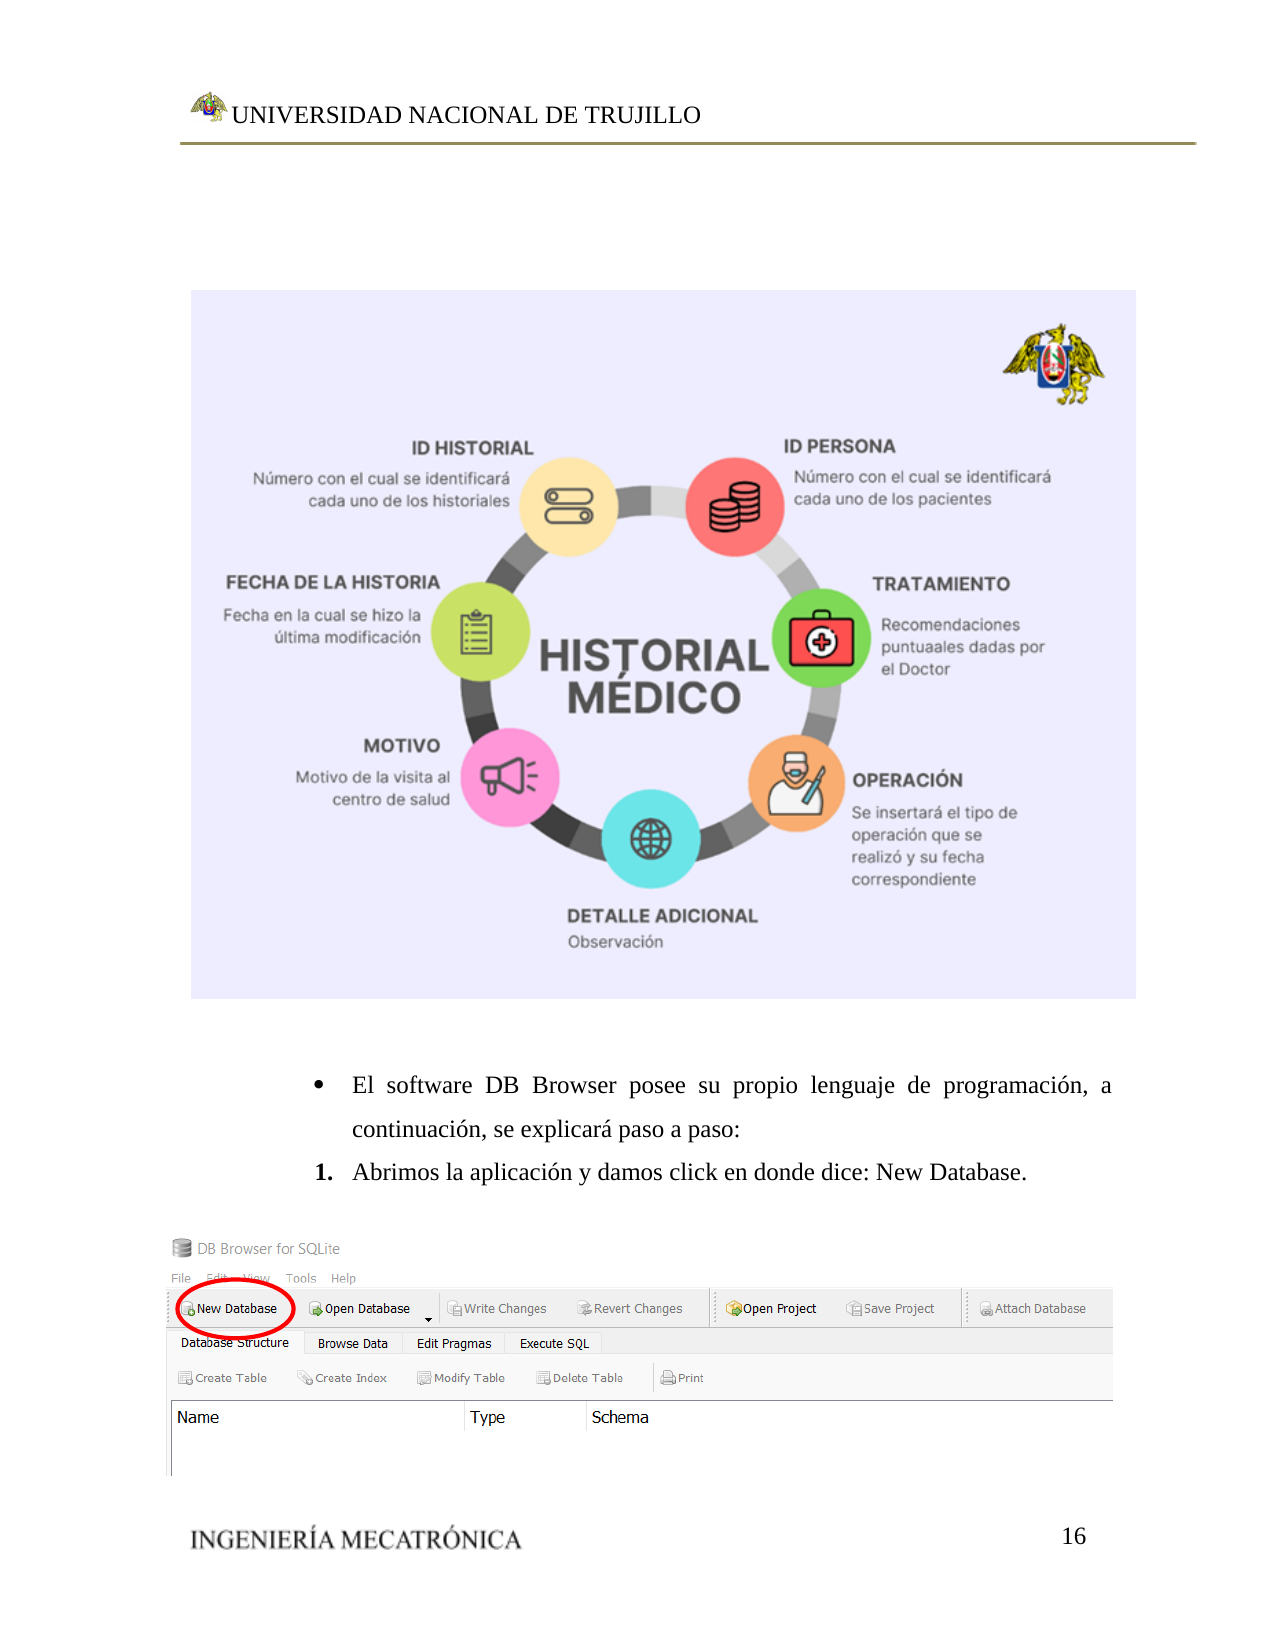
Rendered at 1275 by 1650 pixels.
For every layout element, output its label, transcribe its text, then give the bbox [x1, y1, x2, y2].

picture [190, 91, 228, 123]
list El software DB Browser posee su propio lenguaje de programación, a continuación, se explicará paso a paso: [314, 1071, 1112, 1142]
picture [191, 290, 1137, 999]
list Abrimos la aplicación y damos click en donde dice: New Database. [314, 1157, 1112, 1186]
picture [176, 1509, 569, 1570]
picture [166, 1234, 1113, 1476]
